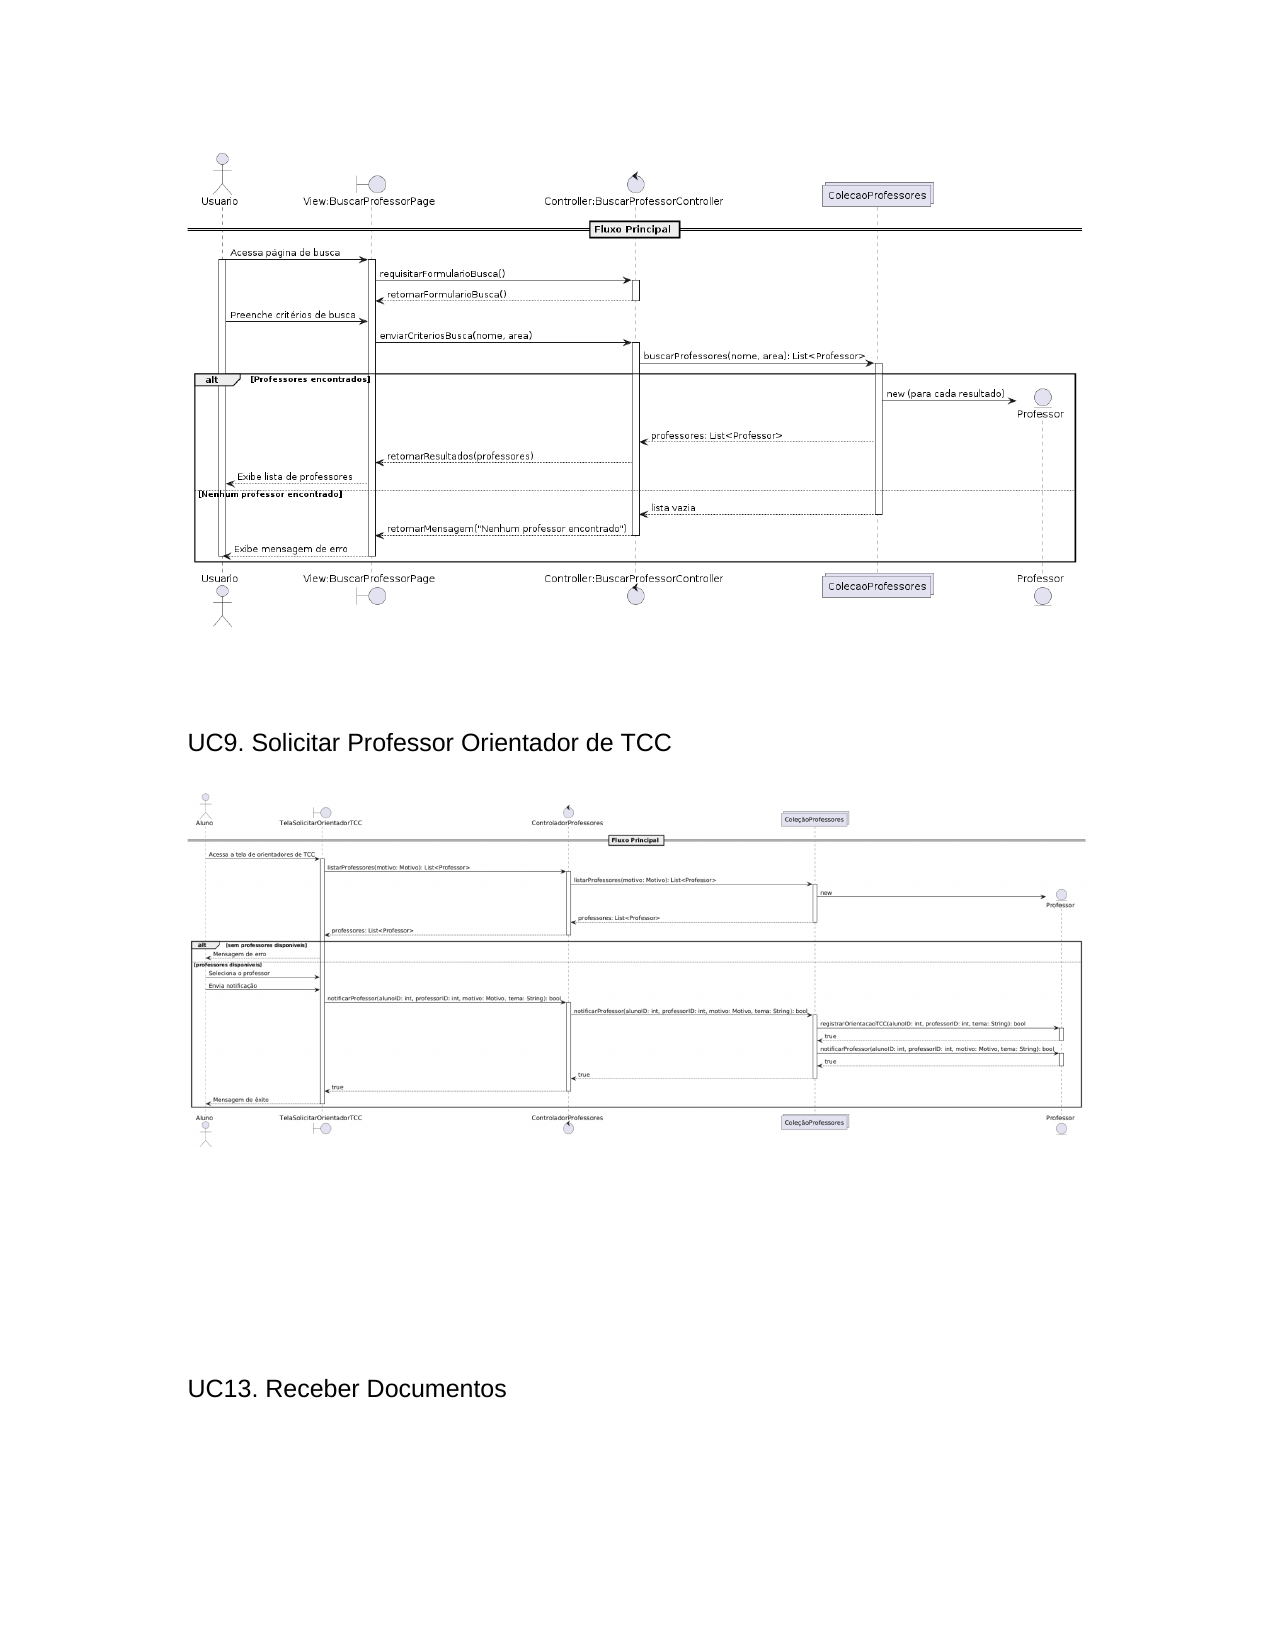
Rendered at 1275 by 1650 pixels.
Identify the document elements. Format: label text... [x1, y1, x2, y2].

text UC13. Receber Documentos [187, 1374, 1087, 1403]
picture [187, 791, 1088, 1149]
picture [187, 150, 1086, 630]
text UC9. Solicitar Professor Orientador de TCC [187, 728, 1087, 757]
